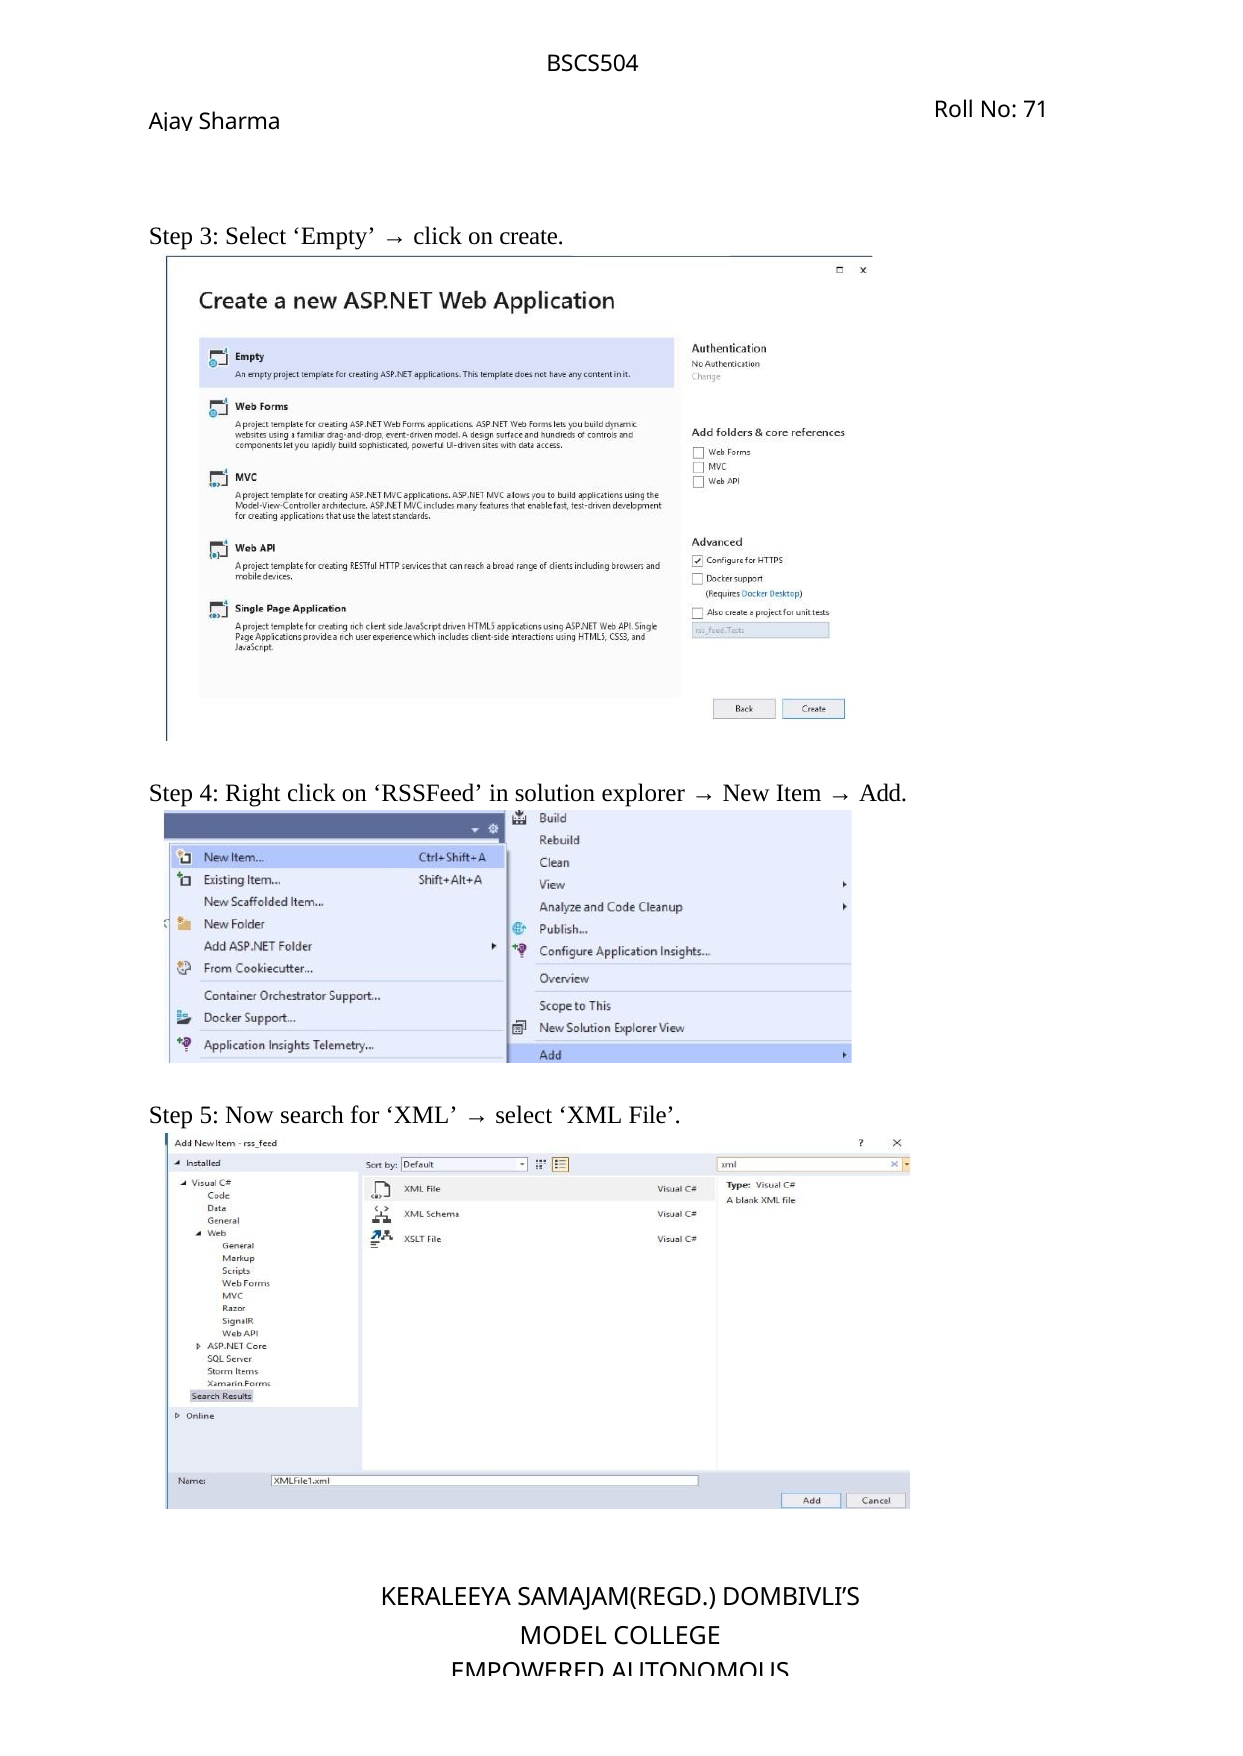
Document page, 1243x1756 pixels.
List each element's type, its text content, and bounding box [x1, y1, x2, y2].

picture [162, 810, 852, 1063]
picture [162, 253, 873, 741]
text Step 3: Select ‘Empty’ → click on create. [148, 221, 1198, 250]
picture [162, 1132, 911, 1509]
text Step 4: Right click on ‘RSSFeed’ in solution explorer → New Item → Add. [148, 778, 1198, 806]
text Step 5: Now search for ‘XML’ → select ‘XML File’. [148, 1100, 1198, 1129]
